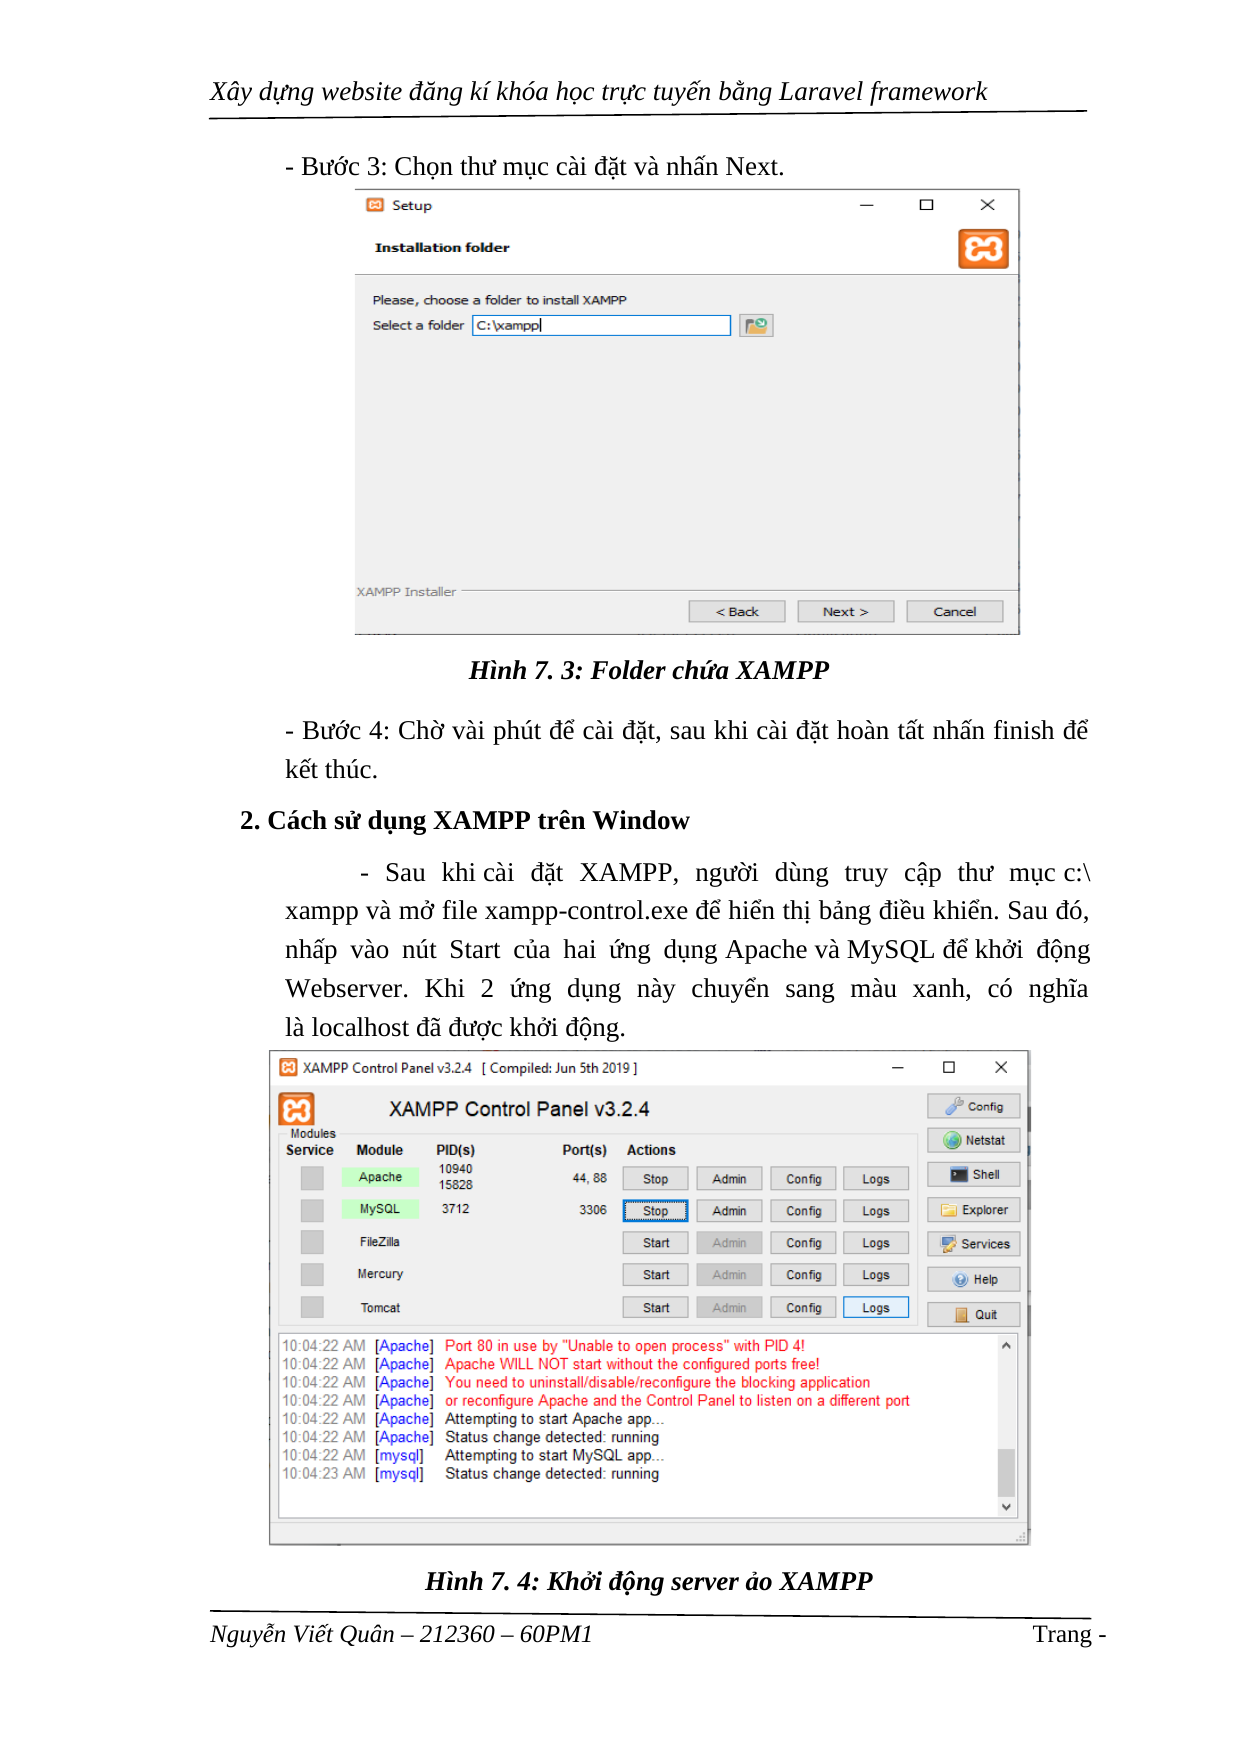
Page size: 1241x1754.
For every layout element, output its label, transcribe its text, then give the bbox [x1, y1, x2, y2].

list - Bước 4: Chờ vài phút để cài đặt, sau khi cài đặt hoàn tất nhấn finish để kết thúc. [285, 714, 1090, 784]
picture [268, 1050, 1032, 1546]
list - Bước 3: Chọn thư mục cài đặt và nhấn Next. [285, 150, 1090, 181]
subtitle 2. Cách sử dụng XAMPP trên Window [210, 804, 1090, 835]
picture [354, 188, 1021, 635]
text - Sau khi cài đặt XAMPP, người dùng truy cập thư mục c:\xampp và mở file xampp-control.exe để hiển thị bảng điều khiển. Sau đó, nhấp vào nút Start của hai ứng dụng Apache và MySQL để khởi động Webserver. Khi 2 ứng dụng này chuyển sang màu xanh, có nghĩa là localhost đã được khởi động. [285, 856, 1090, 1042]
